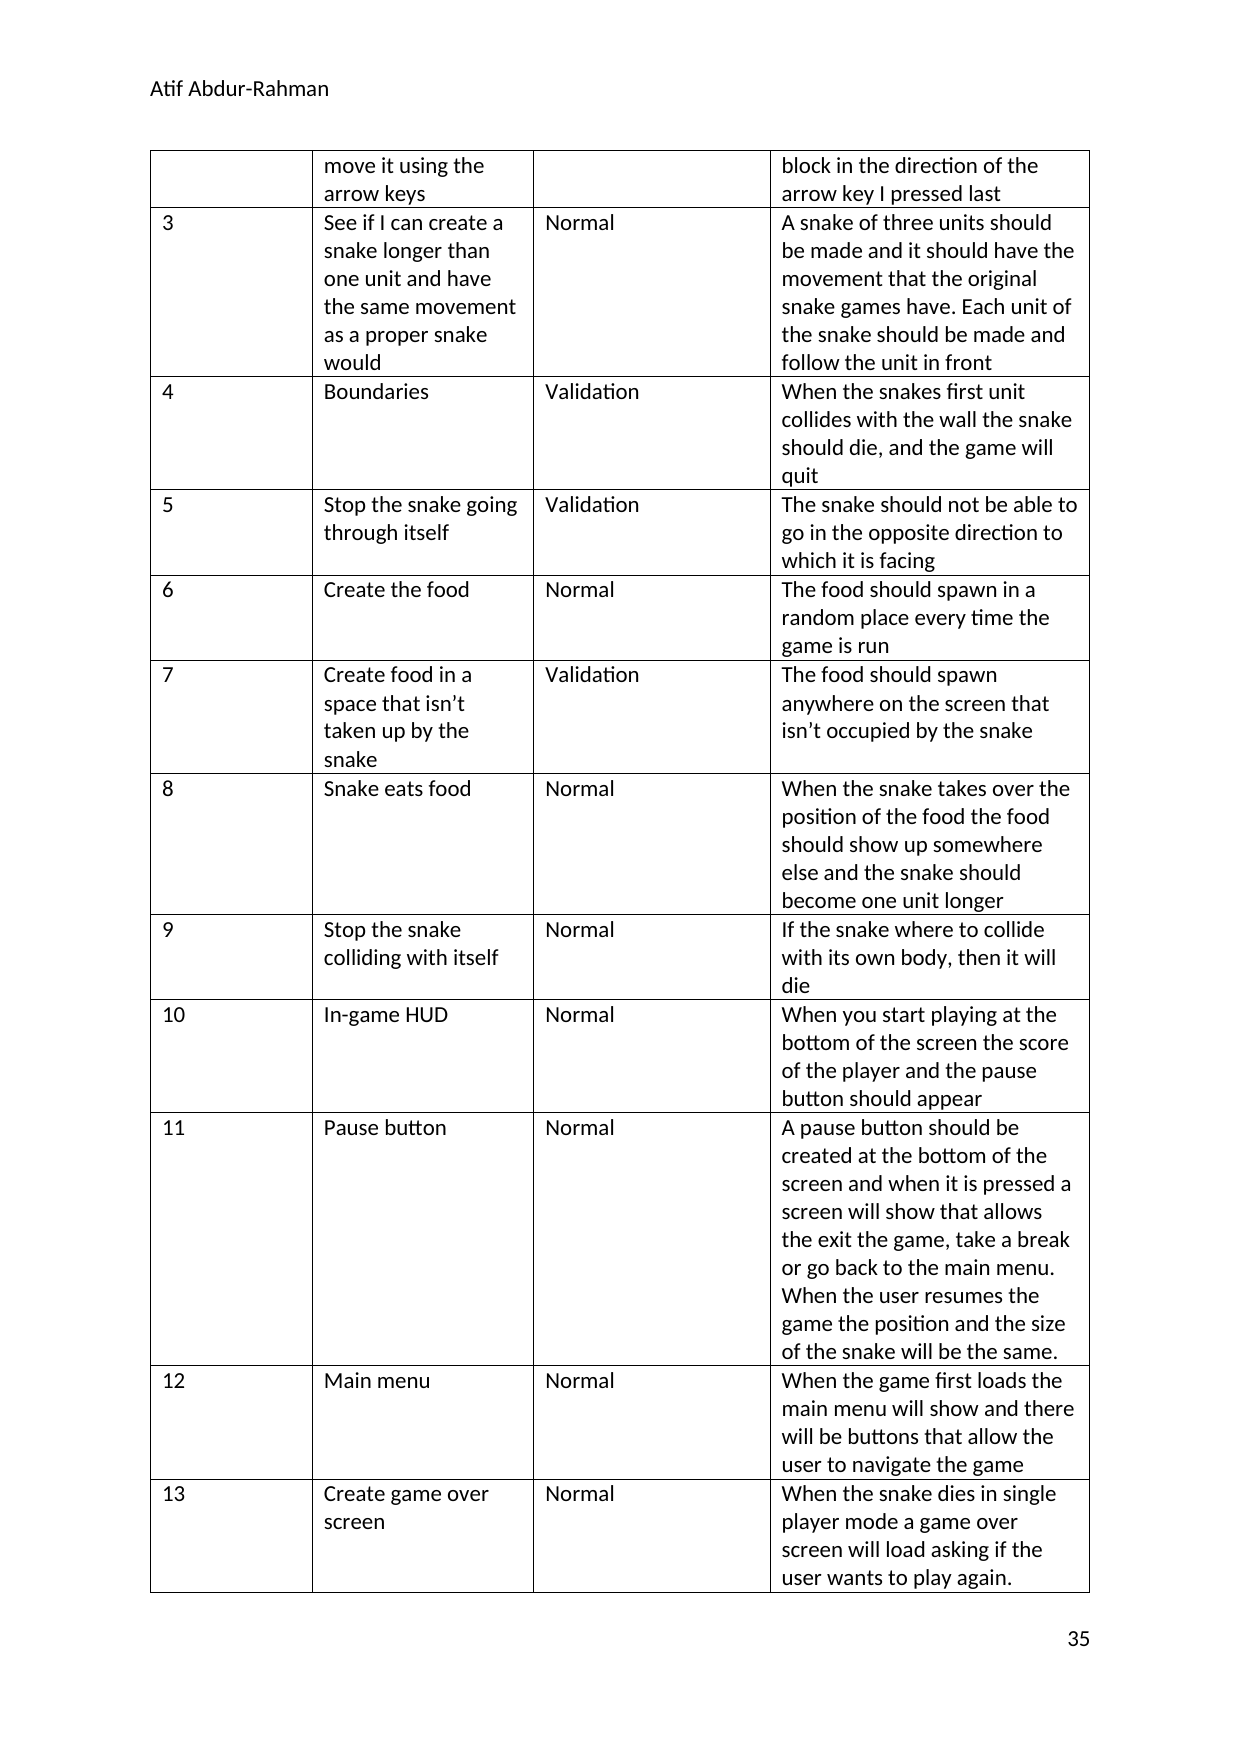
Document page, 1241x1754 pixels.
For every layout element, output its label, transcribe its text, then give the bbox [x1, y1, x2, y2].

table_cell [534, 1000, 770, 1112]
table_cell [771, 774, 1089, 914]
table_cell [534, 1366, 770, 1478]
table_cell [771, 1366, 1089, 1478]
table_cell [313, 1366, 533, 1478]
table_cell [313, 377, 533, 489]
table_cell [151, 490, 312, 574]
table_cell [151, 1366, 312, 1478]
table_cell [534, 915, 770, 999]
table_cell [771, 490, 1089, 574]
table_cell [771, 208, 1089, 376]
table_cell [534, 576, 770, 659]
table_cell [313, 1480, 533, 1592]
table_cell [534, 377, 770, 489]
table_cell 2 [151, 151, 312, 207]
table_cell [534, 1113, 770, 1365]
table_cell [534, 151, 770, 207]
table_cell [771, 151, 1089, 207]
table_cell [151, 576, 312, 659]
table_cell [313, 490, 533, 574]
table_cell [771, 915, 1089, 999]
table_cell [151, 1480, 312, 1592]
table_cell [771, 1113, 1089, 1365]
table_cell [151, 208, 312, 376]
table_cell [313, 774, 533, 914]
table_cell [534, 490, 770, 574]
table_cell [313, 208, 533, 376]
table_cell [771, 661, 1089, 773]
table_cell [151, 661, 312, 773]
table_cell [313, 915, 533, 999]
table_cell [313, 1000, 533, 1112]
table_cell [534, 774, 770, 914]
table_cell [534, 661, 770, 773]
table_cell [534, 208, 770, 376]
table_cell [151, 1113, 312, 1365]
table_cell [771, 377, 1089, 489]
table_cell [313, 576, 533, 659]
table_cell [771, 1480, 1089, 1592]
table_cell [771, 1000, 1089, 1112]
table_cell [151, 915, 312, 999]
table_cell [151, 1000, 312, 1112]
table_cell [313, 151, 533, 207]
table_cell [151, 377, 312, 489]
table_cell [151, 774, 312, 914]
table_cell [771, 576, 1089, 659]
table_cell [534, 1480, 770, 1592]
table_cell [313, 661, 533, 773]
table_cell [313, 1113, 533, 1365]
